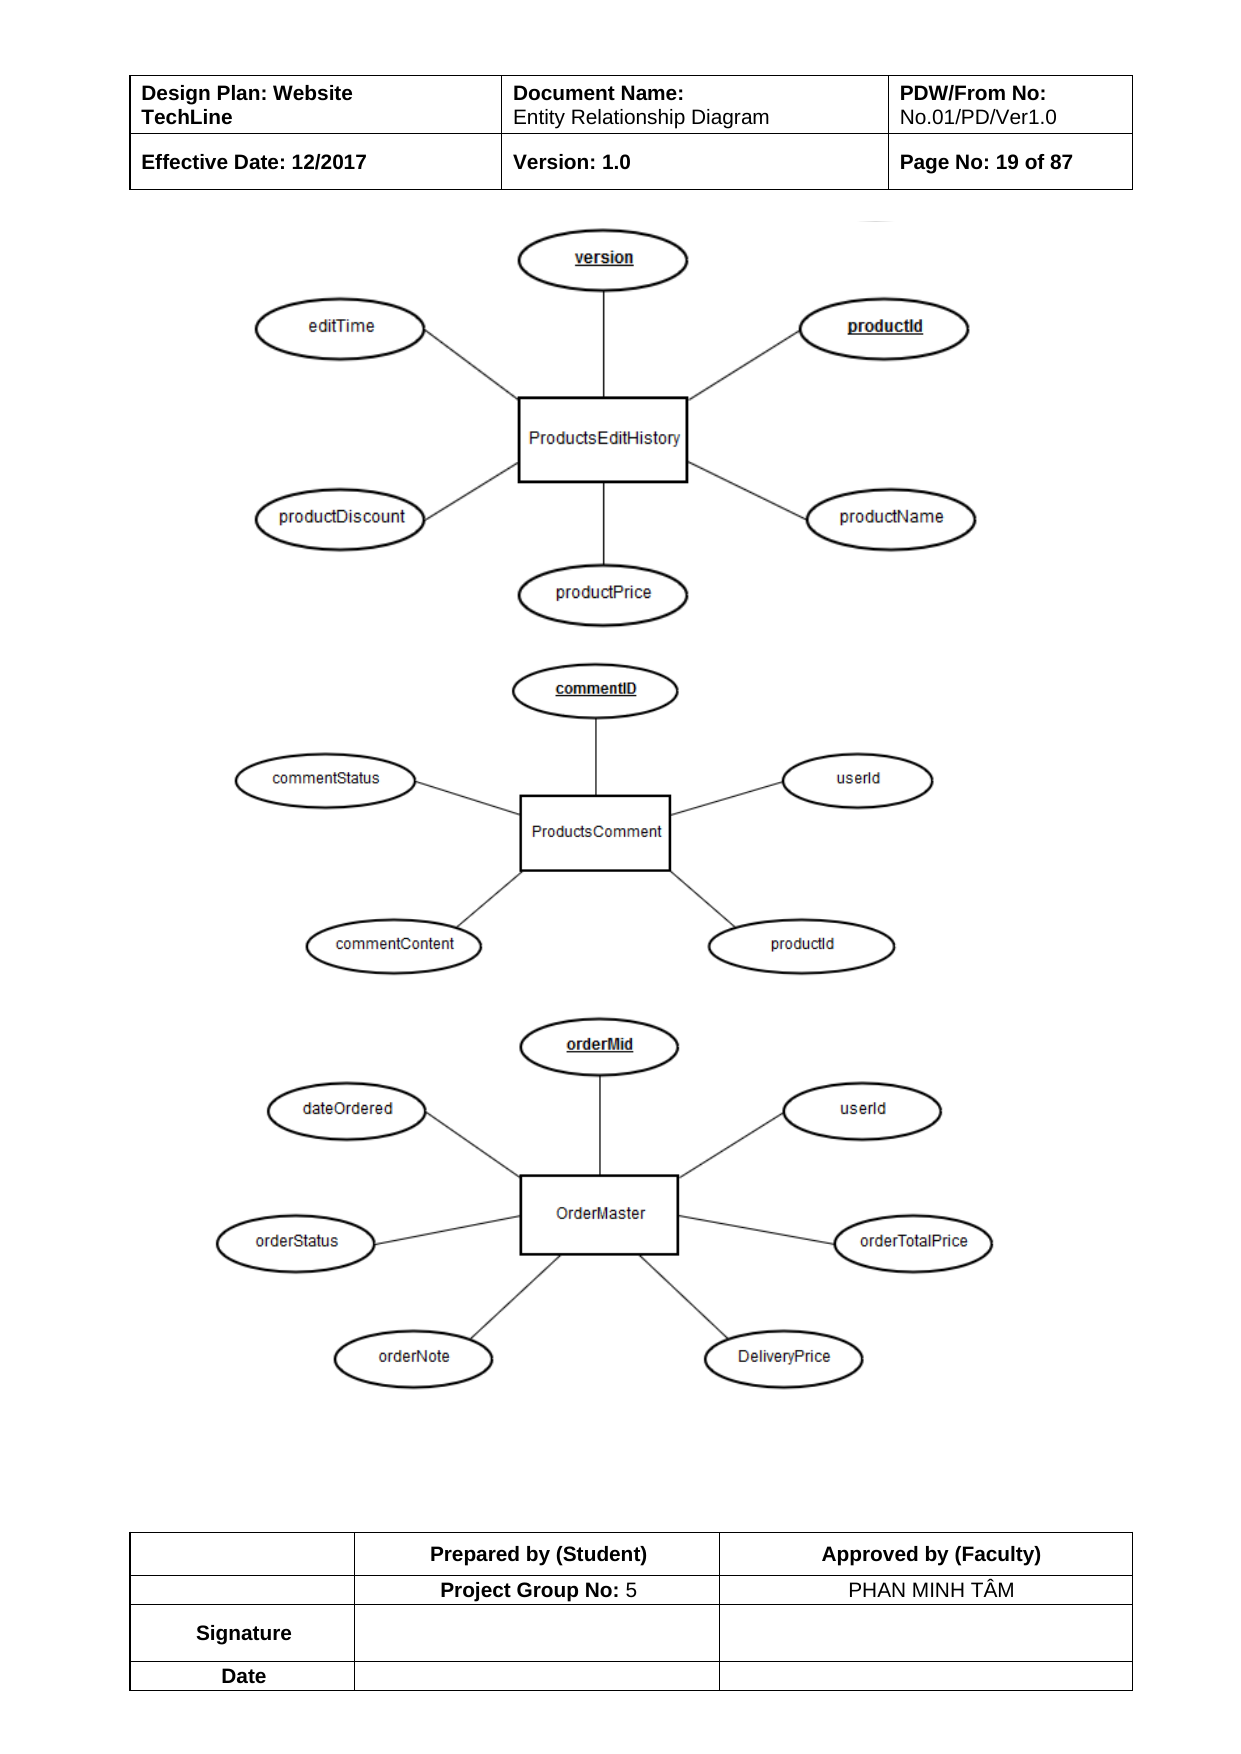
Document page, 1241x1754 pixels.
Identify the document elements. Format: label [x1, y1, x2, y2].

picture [118, 1004, 1094, 1404]
picture [118, 649, 1094, 994]
picture [118, 221, 1094, 639]
